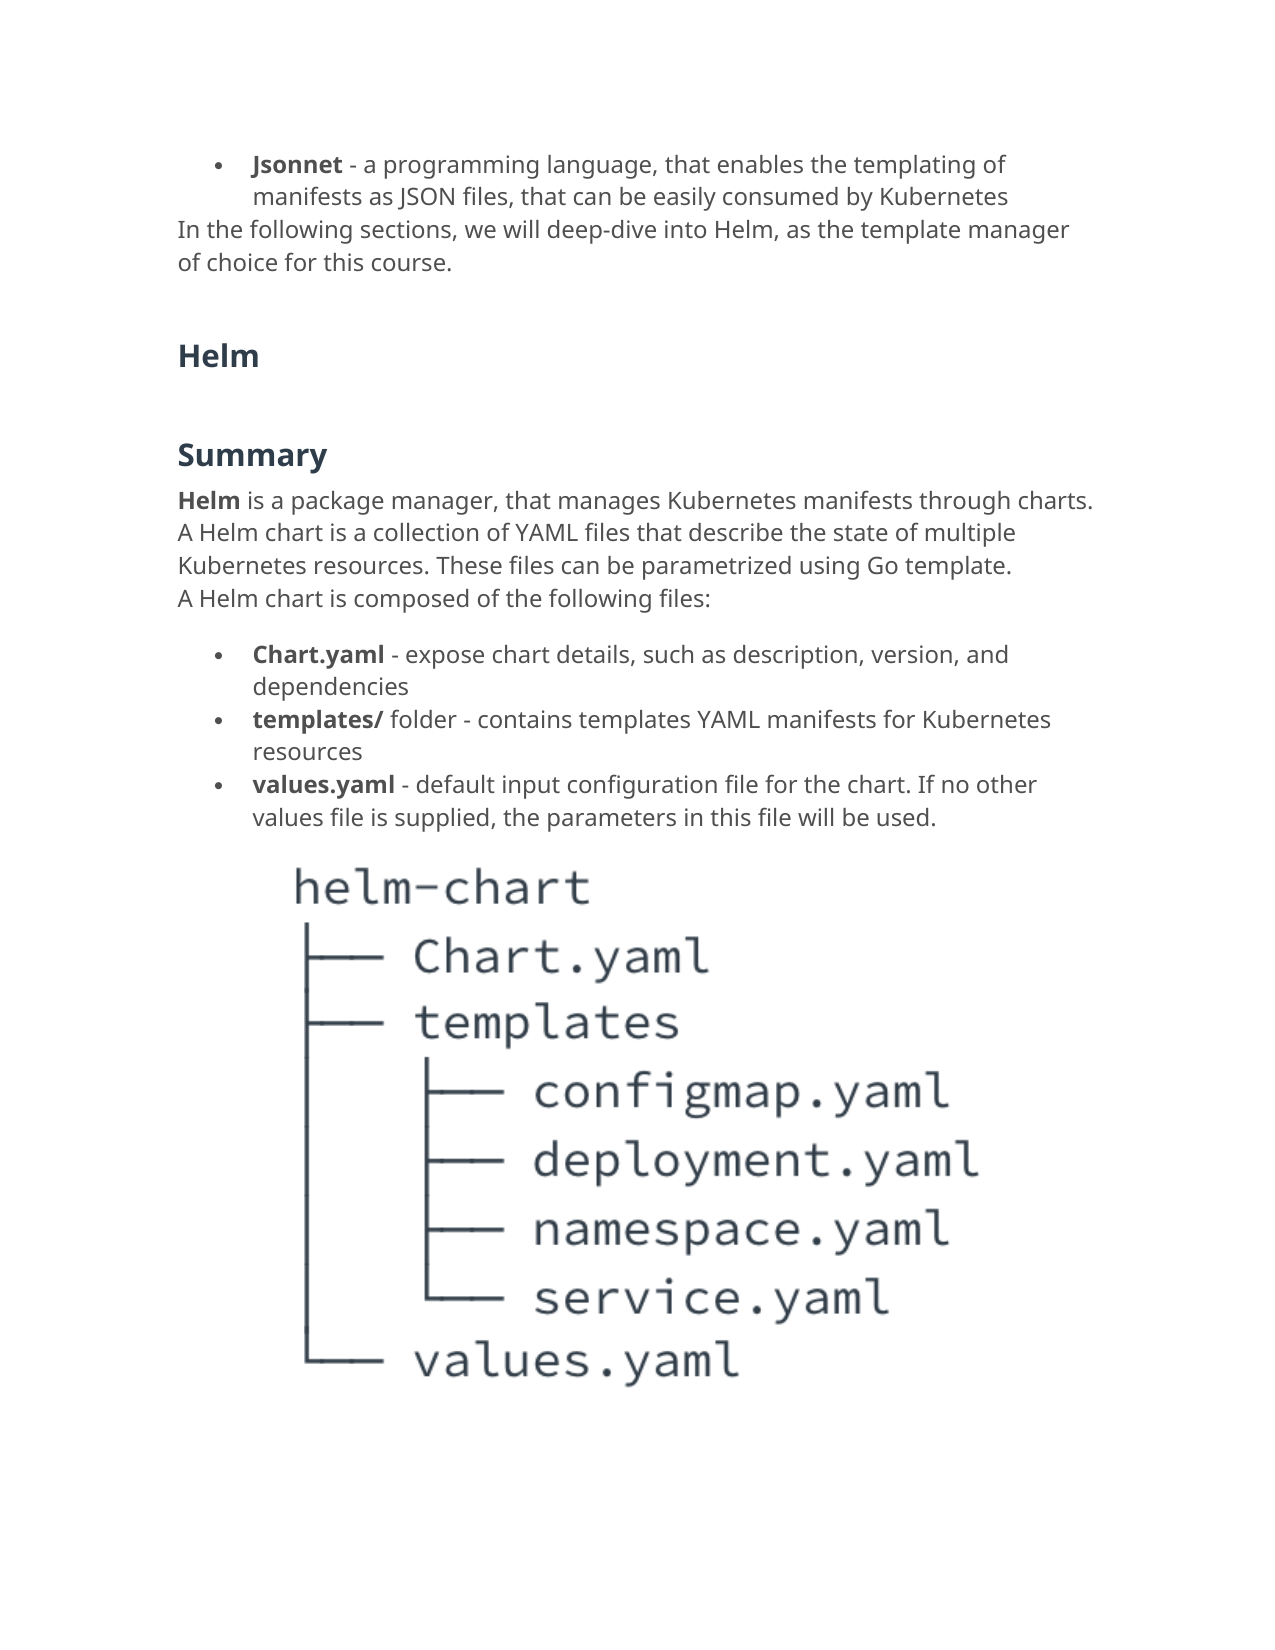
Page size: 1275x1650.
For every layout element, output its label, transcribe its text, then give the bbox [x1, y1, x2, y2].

text A Helm chart is composed of the following files: [177, 581, 1098, 614]
subtitle Summary [177, 433, 1098, 476]
list Chart.yaml - expose chart details, such as description, version, and dependencies [215, 637, 1098, 703]
list values.yaml - default input configuration file for the chart. If no other values file is supplied, the parameters in this file will be used. [215, 768, 1098, 833]
list templates/ folder - contains templates YAML manifests for Kubernetes resources [215, 703, 1098, 768]
picture [228, 833, 1047, 1486]
subtitle Helm [177, 334, 1098, 377]
text Helm is a package manager, that manages Kubernetes manifests through charts. A Helm chart is a collection of YAML files that describe the state of multiple Kubernetes resources. These files can be parametrized using Go template. [177, 483, 1098, 581]
text In the following sections, we will deep-dive into Helm, as the template manager of choice for this course. [177, 213, 1098, 278]
list Jsonnet - a programming language, that enables the templating of manifests as JSON files, that can be easily consumed by Kubernetes [215, 148, 1098, 213]
